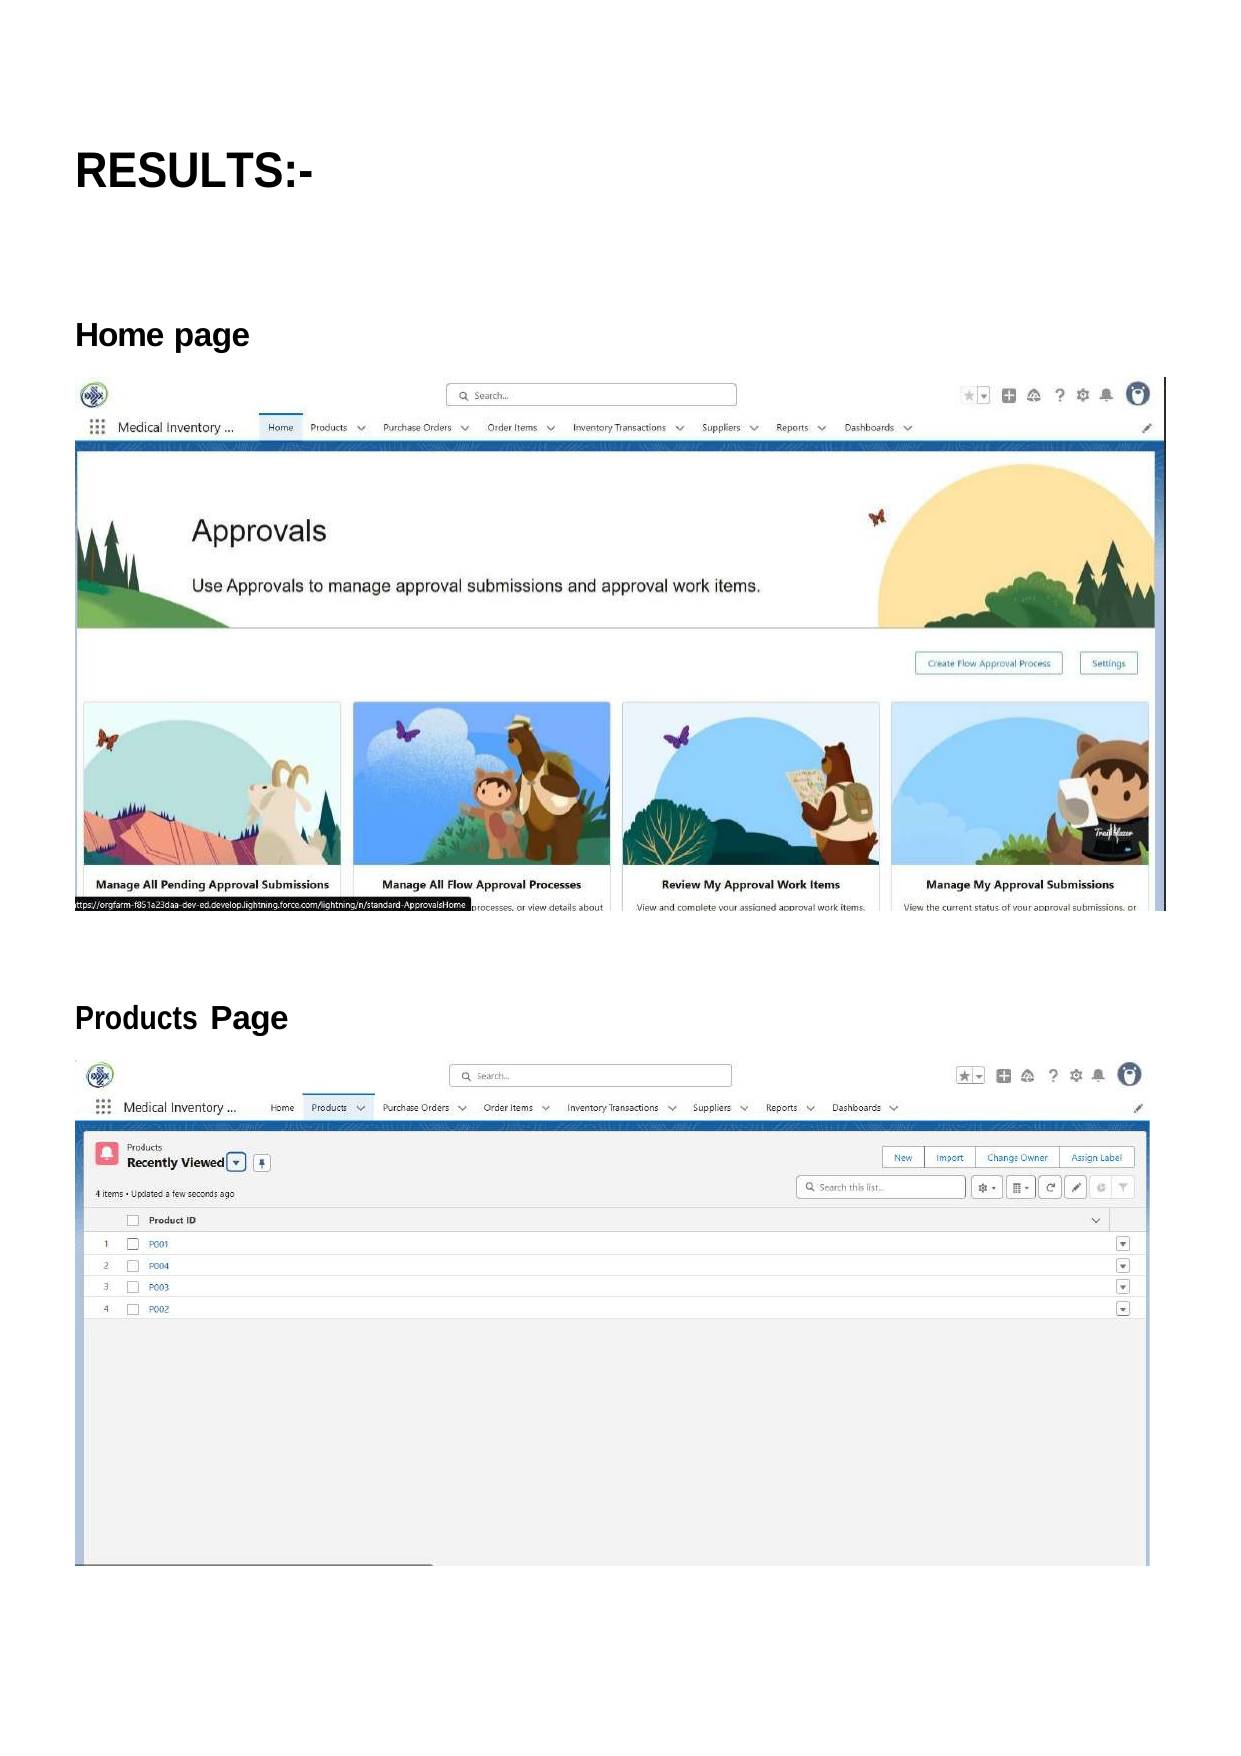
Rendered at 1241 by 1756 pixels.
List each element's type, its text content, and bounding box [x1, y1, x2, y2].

text Home page [75, 315, 1211, 353]
picture [75, 377, 1166, 911]
picture [75, 1060, 1150, 1566]
subtitle RESULTS:- [75, 140, 1211, 198]
text Products Page [75, 998, 1211, 1037]
